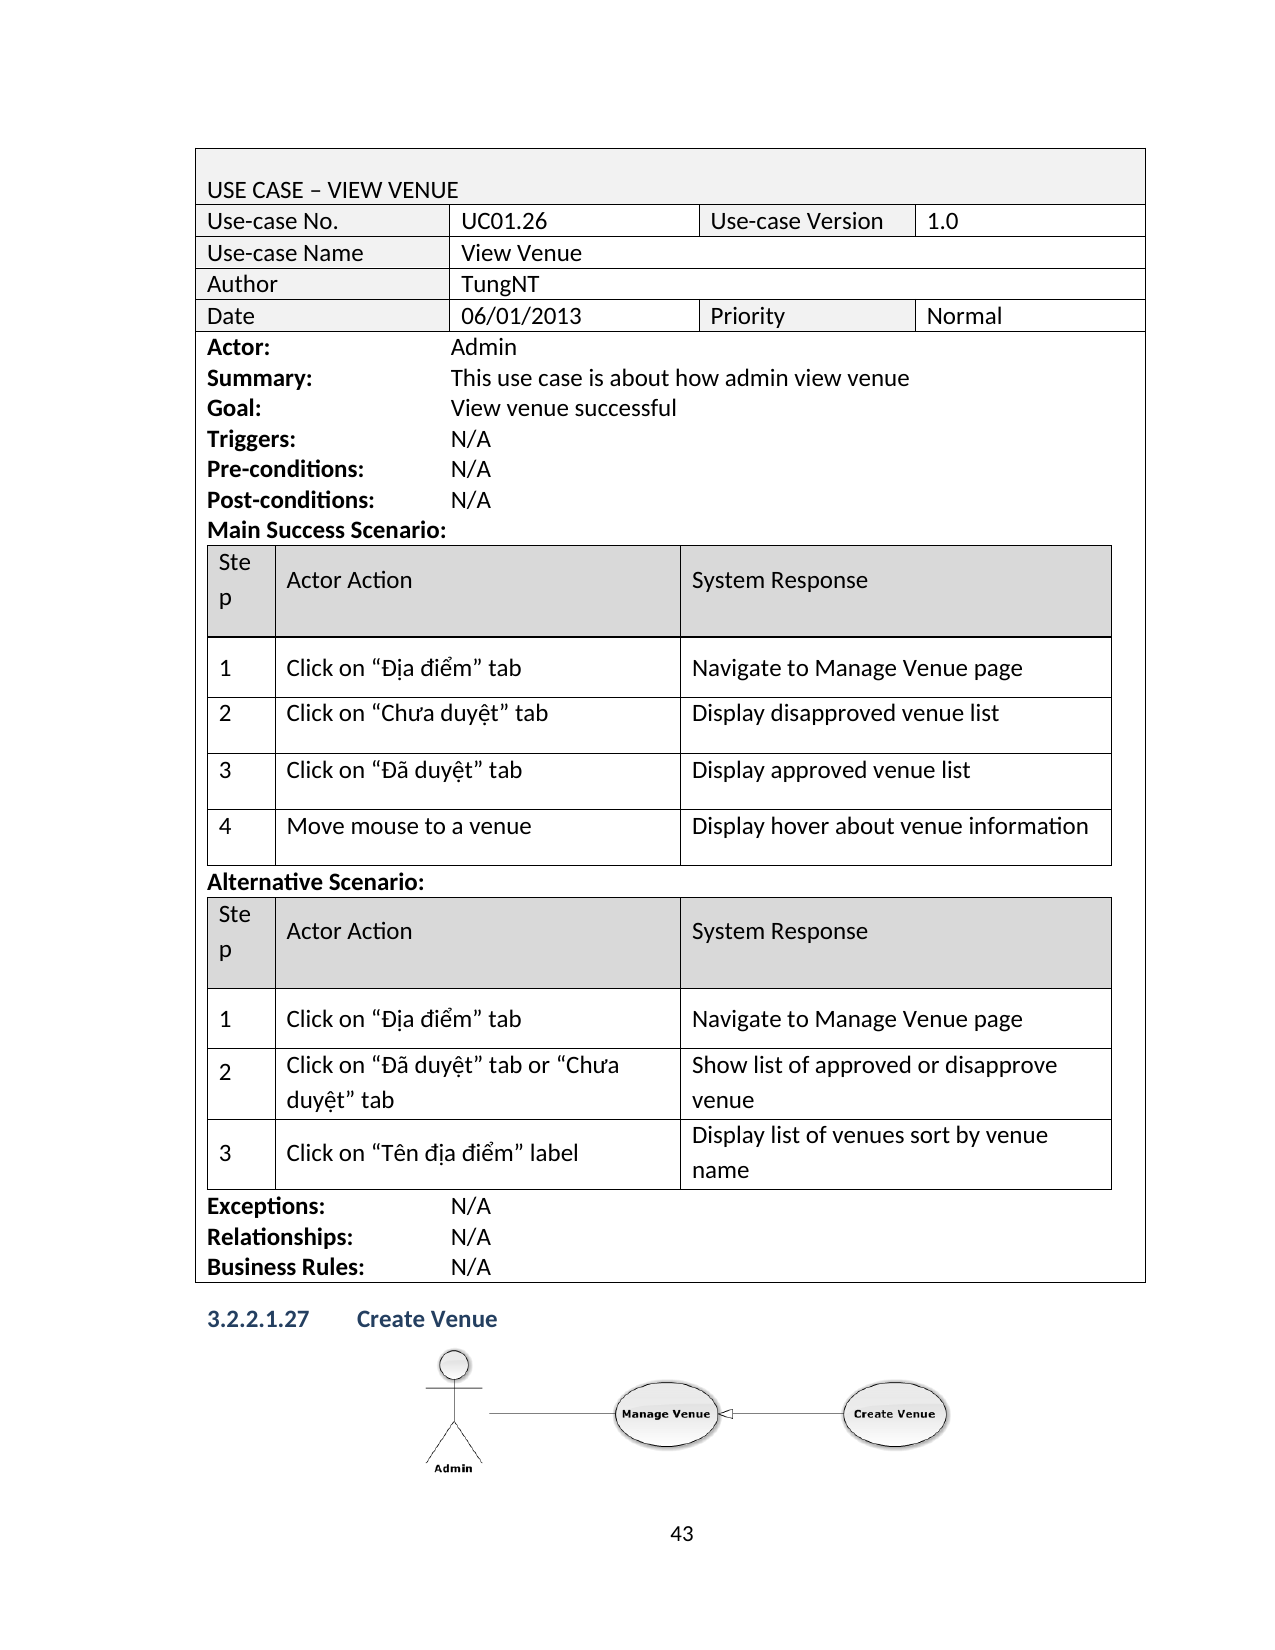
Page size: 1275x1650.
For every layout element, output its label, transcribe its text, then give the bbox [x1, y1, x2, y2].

table_cell Actor: Admin Summary: This use case is about how admin view venue Goal: View venue successful Triggers: N/A Pre-conditions: N/A Post-conditions: N/A Main Success Scenario: Alternative Scenario: Exceptions: N/A Relationships: N/A Business Rules: N/A [196, 332, 1145, 1282]
table_cell TungNT [450, 269, 1145, 299]
table_cell View Venue [450, 237, 1145, 267]
table_cell Date [196, 300, 449, 331]
picture [406, 1338, 958, 1489]
subtitle 3.2.2.1.27 Create Venue [207, 1303, 1157, 1334]
table_cell UC01.26 [450, 205, 699, 236]
table_cell Use-case No. [196, 205, 449, 236]
table_cell 06/01/2013 [450, 300, 699, 331]
table_header USE CASE – VIEW VENUE [196, 149, 1145, 204]
table_cell Author [196, 269, 449, 299]
table_cell Normal [916, 300, 1145, 331]
table_cell 1.0 [916, 205, 1145, 236]
table_cell Use-case Version [700, 205, 915, 236]
table_cell Use-case Name [196, 237, 449, 267]
table_cell Priority [700, 300, 915, 331]
